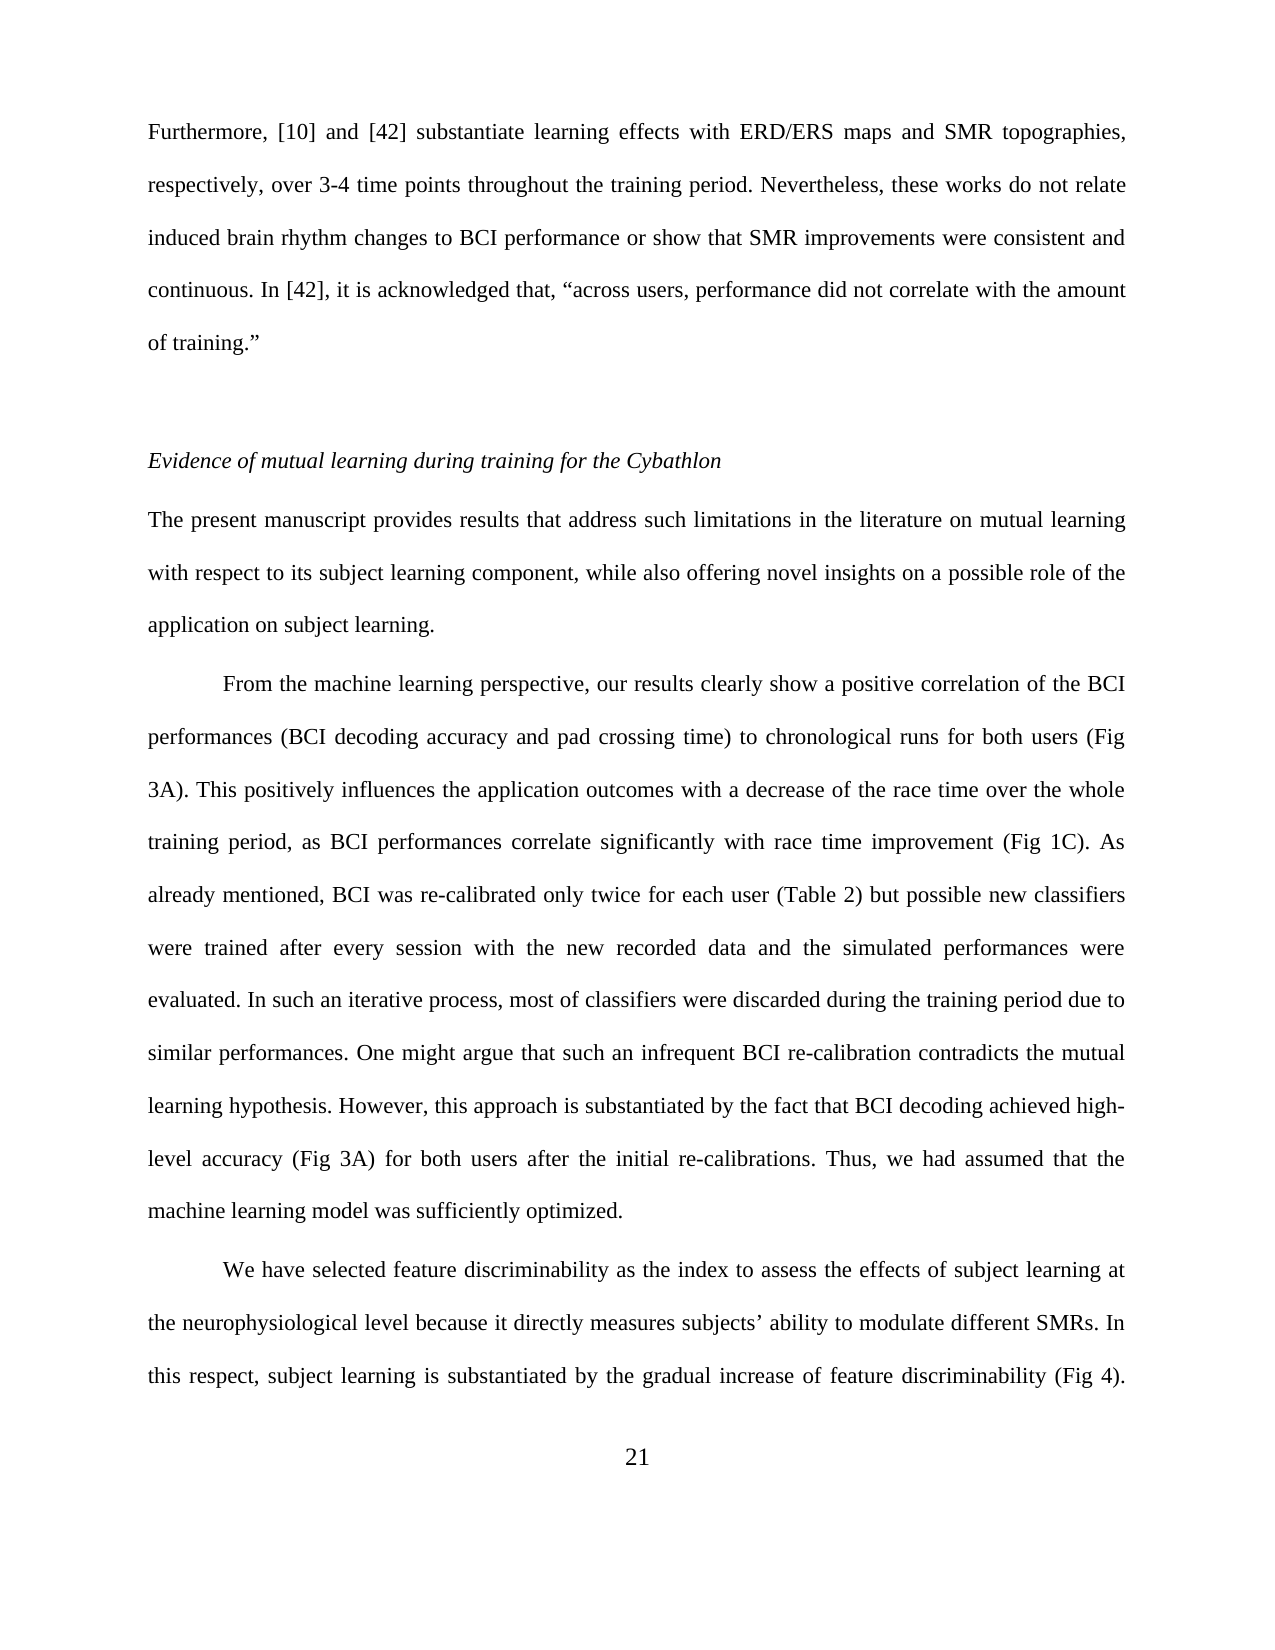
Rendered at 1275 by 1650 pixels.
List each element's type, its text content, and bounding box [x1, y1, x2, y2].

text The present manuscript provides results that address such limitations in the literature on mutual learning with respect to its subject learning component, while also offering novel insights on a possible role of the application on subject learning. [148, 506, 1127, 638]
text From the machine learning perspective, our results clearly show a positive correlation of the BCI performances (BCI decoding accuracy and pad crossing time) to chronological runs for both users (Fig 3A). This positively influences the application outcomes with a decrease of the race time over the whole training period, as BCI performances correlate significantly with race time improvement (Fig 1C). As already mentioned, BCI was re-calibrated only twice for each user (Table 2) but possible new classifiers were trained after every session with the new recorded data and the simulated performances were evaluated. In such an iterative process, most of classifiers were discarded during the training period due to similar performances. One might argue that such an infrequent BCI re-calibration contradicts the mutual learning hypothesis. However, this approach is substantiated by the fact that BCI decoding achieved high-level accuracy (Fig 3A) for both users after the initial re-calibrations. Thus, we had assumed that the machine learning model was sufficiently optimized. [148, 670, 1127, 1224]
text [148, 1256, 1127, 1388]
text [148, 118, 1127, 355]
text Evidence of mutual learning during training for the Cybathlon [148, 447, 1127, 473]
